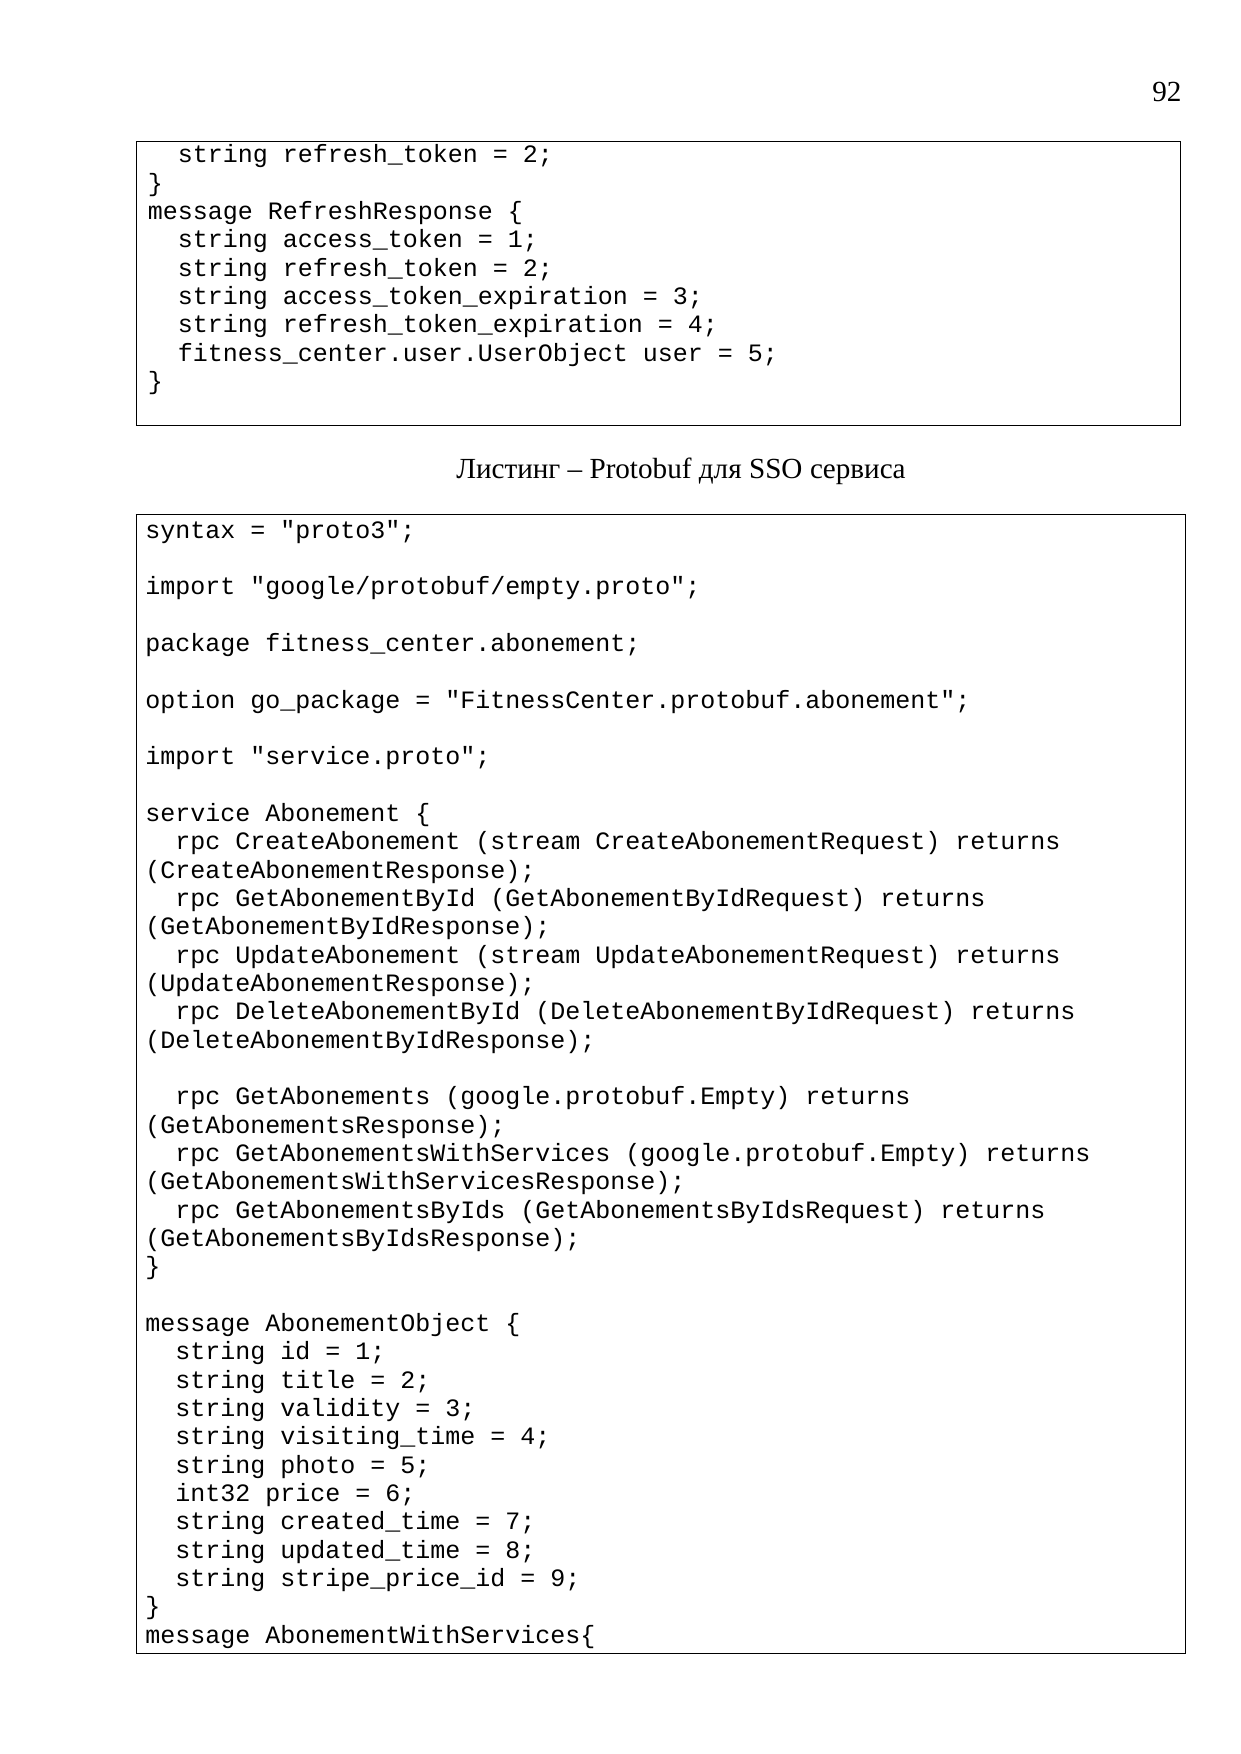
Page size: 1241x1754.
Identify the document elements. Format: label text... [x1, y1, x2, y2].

text Листинг – Protobuf для SSO сервиса [136, 451, 1181, 485]
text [137, 515, 1185, 1653]
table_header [137, 142, 1180, 425]
